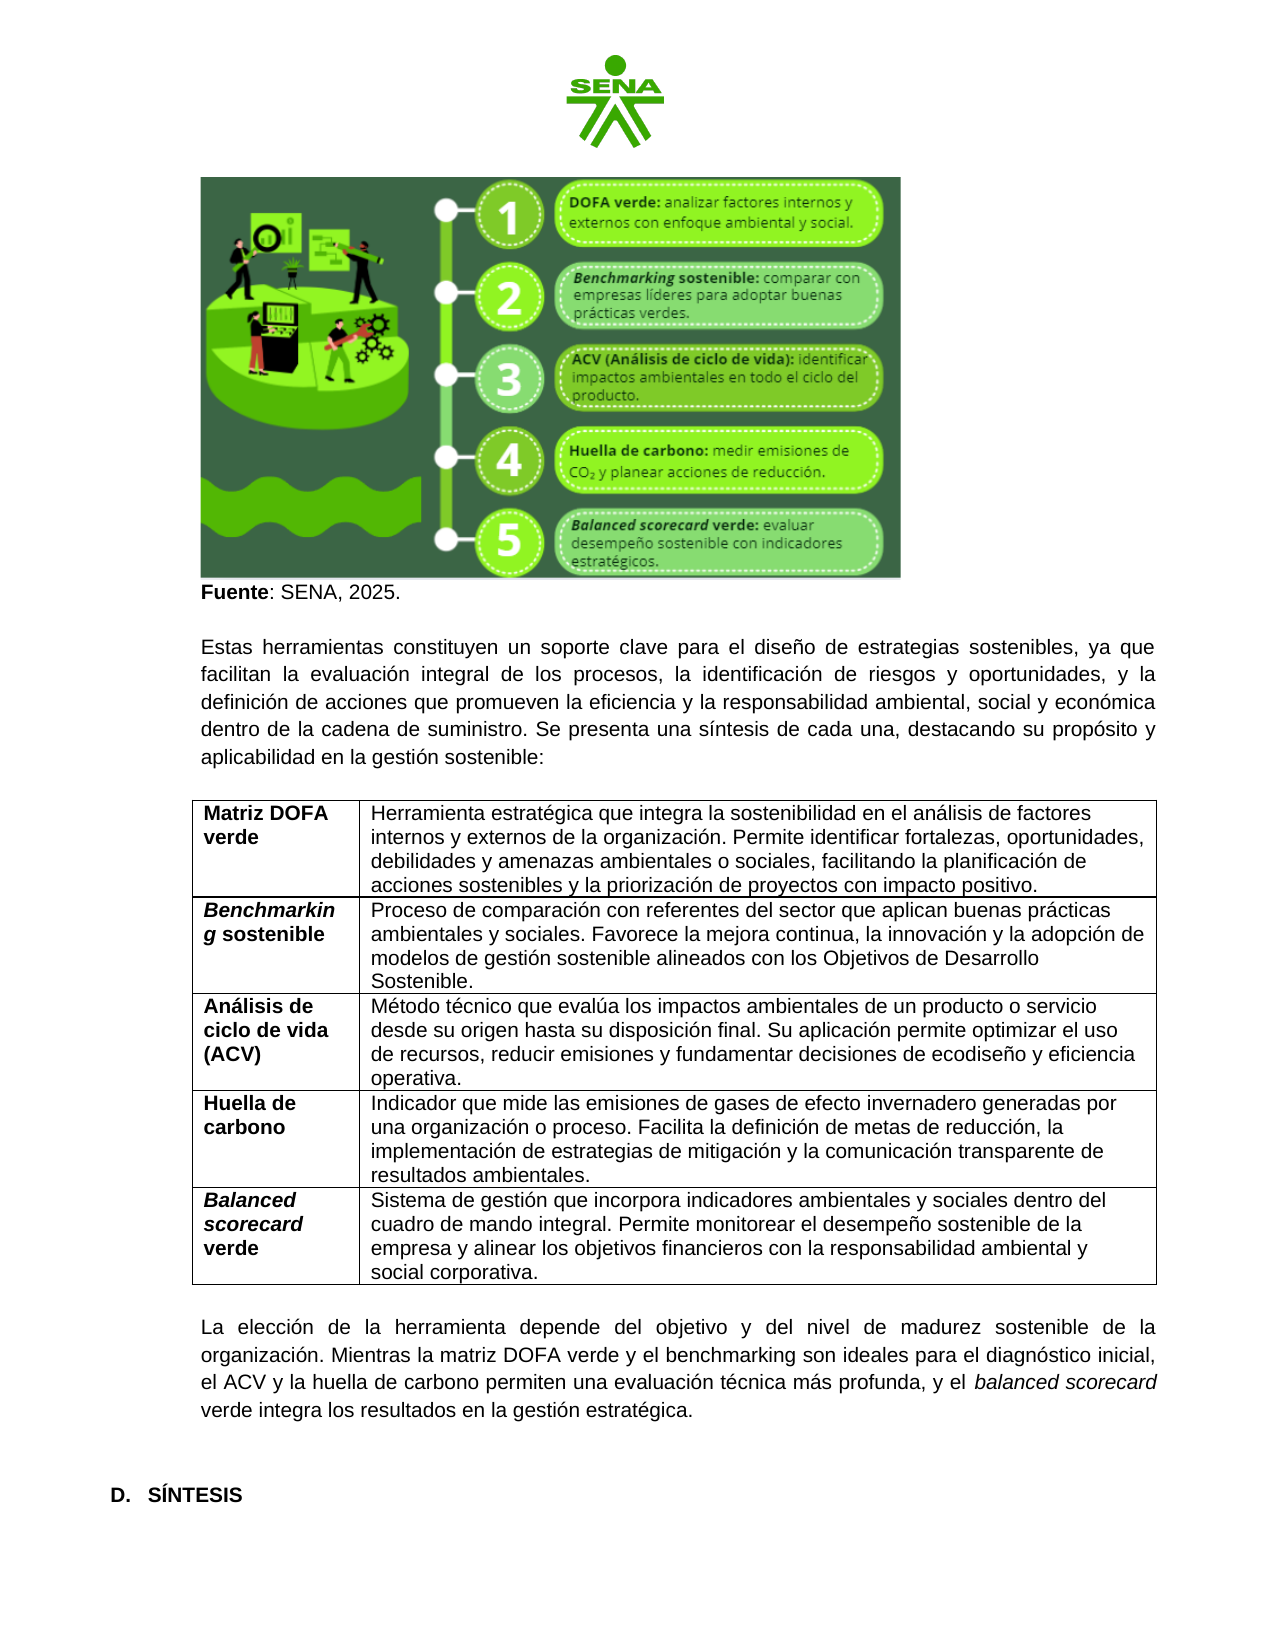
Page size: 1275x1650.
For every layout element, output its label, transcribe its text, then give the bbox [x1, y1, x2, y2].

table_cell Método técnico que evalúa los impactos ambientales de un producto o servicio desde su origen hasta su disposición final. Su aplicación permite optimizar el uso de recursos, reducir emisiones y fundamentar decisiones de ecodiseño y eficiencia operativa. [360, 994, 1156, 1090]
list Estas herramientas constituyen un soporte clave para el diseño de estrategias sostenibles, ya que facilitan la evaluación integral de los procesos, la identificación de riesgos y oportunidades, y la definición de acciones que promueven la eficiencia y la responsabilidad ambiental, social y económica dentro de la cadena de suministro. Se presenta una síntesis de cada una, destacando su propósito y aplicabilidad en la gestión sostenible: [201, 634, 1157, 768]
picture [566, 55, 664, 148]
table_cell Proceso de comparación con referentes del sector que aplican buenas prácticas ambientales y sociales. Favorece la mejora continua, la innovación y la adopción de modelos de gestión sostenible alineados con los Objetivos de Desarrollo Sostenible. [360, 898, 1156, 993]
picture [200, 177, 901, 580]
table_cell Análisis de ciclo de vida (ACV) [193, 994, 359, 1090]
table_header Herramienta estratégica que integra la sostenibilidad en el análisis de factores internos y externos de la organización. Permite identificar fortalezas, oportunidades, debilidades y amenazas ambientales o sociales, facilitando la planificación de acciones sostenibles y la priorización de proyectos con impacto positivo. [360, 801, 1156, 896]
list Fuente: SENA, 2025. [164, 579, 1157, 603]
table_cell Huella de carbono [193, 1091, 359, 1187]
list SÍNTESIS [110, 1483, 1157, 1507]
table_cell Balanced scorecard verde [193, 1188, 359, 1284]
table_cell Benchmarking sostenible [193, 898, 359, 993]
table_cell Sistema de gestión que incorpora indicadores ambientales y sociales dentro del cuadro de mando integral. Permite monitorear el desempeño sostenible de la empresa y alinear los objetivos financieros con la responsabilidad ambiental y social corporativa. [360, 1188, 1156, 1284]
table_cell Indicador que mide las emisiones de gases de efecto invernadero generadas por una organización o proceso. Facilita la definición de metas de reducción, la implementación de estrategias de mitigación y la comunicación transparente de resultados ambientales. [360, 1091, 1156, 1187]
table_header Matriz DOFA verde [193, 801, 359, 896]
list La elección de la herramienta depende del objetivo y del nivel de madurez sostenible de la organización. Mientras la matriz DOFA verde y el benchmarking son ideales para el diagnóstico inicial, el ACV y la huella de carbono permiten una evaluación técnica más profunda, y el balanced scorecard verde integra los resultados en la gestión estratégica. [201, 1315, 1157, 1421]
